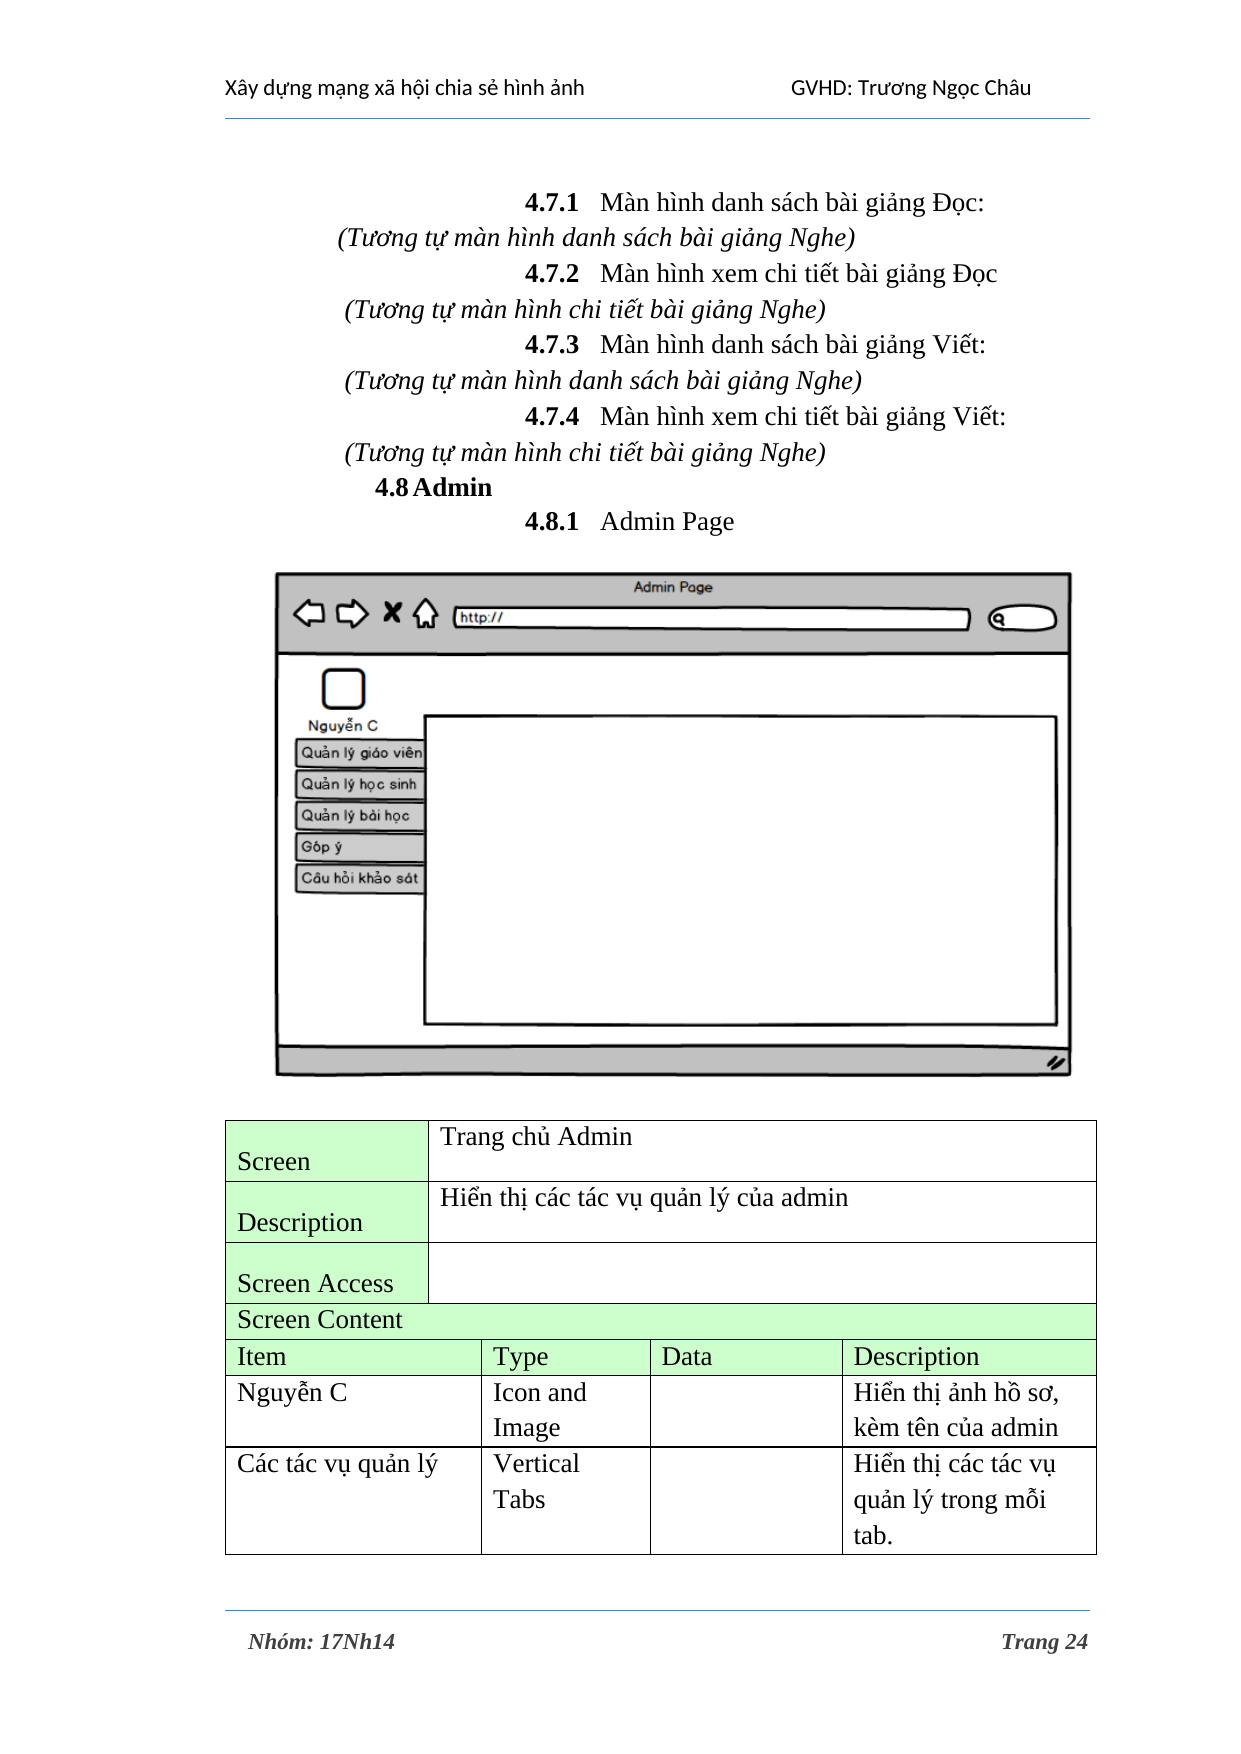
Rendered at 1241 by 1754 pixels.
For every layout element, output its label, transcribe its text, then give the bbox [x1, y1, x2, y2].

list (Tương tự màn hình chi tiết bài giảng Nghe) [337, 436, 1090, 467]
list Màn hình danh sách bài giảng Viết: [525, 329, 1090, 360]
table_cell Hiển thị các tác vụ quản lý của admin [429, 1182, 1096, 1242]
table_cell Data [651, 1340, 842, 1375]
table_cell Vertical Tabs [482, 1448, 650, 1554]
table_cell Các tác vụ quản lý [226, 1448, 481, 1554]
table_cell Icon and Image [482, 1376, 650, 1446]
table_cell Screen Access [226, 1243, 428, 1303]
list Admin Page [525, 505, 1090, 536]
table_cell Nguyễn C [226, 1376, 481, 1446]
table_cell Hiển thị ảnh hồ sơ, kèm tên của admin [843, 1376, 1096, 1446]
table_cell Type [482, 1340, 650, 1375]
picture [262, 561, 1084, 1095]
table_cell Description [226, 1182, 428, 1242]
list (Tương tự màn hình danh sách bài giảng Nghe) [337, 221, 1090, 253]
table_cell Hiển thị các tác vụ quản lý trong mỗi tab. [843, 1448, 1096, 1554]
table_cell [651, 1448, 842, 1554]
table_cell Item [226, 1340, 481, 1375]
list (Tương tự màn hình chi tiết bài giảng Nghe) [337, 293, 1090, 324]
table_cell [651, 1376, 842, 1446]
table_cell Description [843, 1340, 1096, 1375]
list Màn hình danh sách bài giảng Đọc: [525, 186, 1090, 217]
table_header Trang chủ Admin [429, 1121, 1096, 1181]
list Admin [375, 472, 1090, 503]
list Màn hình xem chi tiết bài giảng Đọc [525, 257, 1090, 288]
table_cell [429, 1243, 1096, 1303]
list (Tương tự màn hình danh sách bài giảng Nghe) [337, 364, 1090, 396]
table_cell Screen Content [226, 1304, 1096, 1339]
table_header Screen [226, 1121, 428, 1181]
list Màn hình xem chi tiết bài giảng Viết: [525, 400, 1090, 431]
